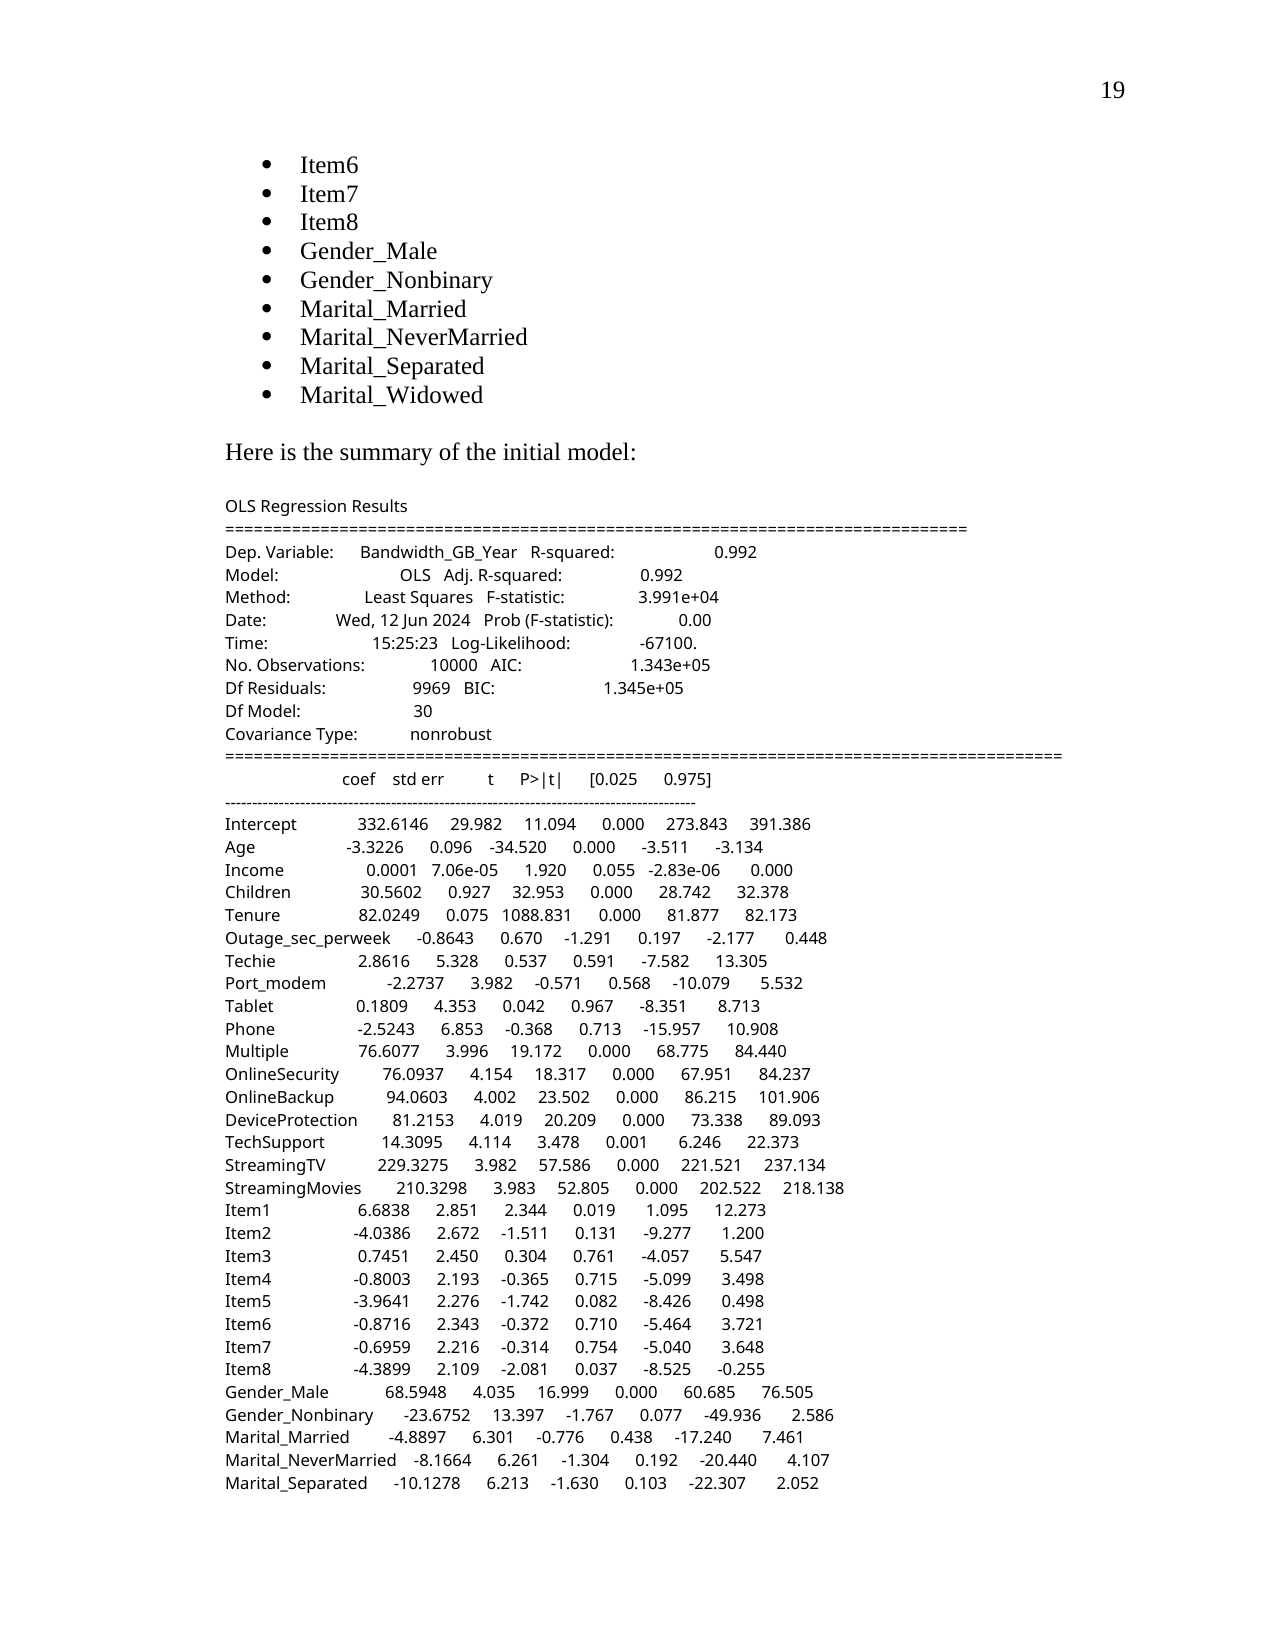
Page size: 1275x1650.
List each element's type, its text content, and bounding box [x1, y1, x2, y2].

list Marital_Widowed [262, 380, 1125, 437]
text Income 0.0001 7.06e-05 1.920 0.055 -2.83e-06 0.000 [225, 858, 1125, 881]
text Gender_Nonbinary -23.6752 13.397 -1.767 0.077 -49.936 2.586 [225, 1403, 1125, 1426]
text Date: Wed, 12 Jun 2024 Prob (F-statistic): 0.00 [225, 608, 1125, 631]
text Marital_Separated -10.1278 6.213 -1.630 0.103 -22.307 2.052 [225, 1471, 1125, 1494]
text Item3 0.7451 2.450 0.304 0.761 -4.057 5.547 [225, 1244, 1125, 1267]
text Tenure 82.0249 0.075 1088.831 0.000 81.877 82.173 [225, 904, 1125, 926]
text Model: OLS Adj. R-squared: 0.992 [225, 563, 1125, 586]
text OnlineBackup 94.0603 4.002 23.502 0.000 86.215 101.906 [225, 1085, 1125, 1108]
list Item6 [262, 150, 1125, 179]
text Item1 6.6838 2.851 2.344 0.019 1.095 12.273 [225, 1199, 1125, 1222]
text Item6 -0.8716 2.343 -0.372 0.710 -5.464 3.721 [225, 1312, 1125, 1335]
text Age -3.3226 0.096 -34.520 0.000 -3.511 -3.134 [225, 836, 1125, 858]
text OLS Regression Results [225, 495, 1125, 518]
text OnlineSecurity 76.0937 4.154 18.317 0.000 67.951 84.237 [225, 1063, 1125, 1085]
text DeviceProtection 81.2153 4.019 20.209 0.000 73.338 89.093 [225, 1108, 1125, 1131]
text Method: Least Squares F-statistic: 3.991e+04 [225, 586, 1125, 608]
text Here is the summary of the initial model: [150, 437, 1125, 466]
list Marital_Married [262, 294, 1125, 322]
text ---------------------------------------------------------------------------------------- [225, 790, 1125, 813]
list Item7 [262, 179, 1125, 207]
text ======================================================================================== [225, 745, 1125, 767]
text Time: 15:25:23 Log-Likelihood: -67100. [225, 631, 1125, 654]
text Item2 -4.0386 2.672 -1.511 0.131 -9.277 1.200 [225, 1222, 1125, 1244]
list Gender_Nonbinary [262, 265, 1125, 294]
text Covariance Type: nonrobust [225, 722, 1125, 745]
text Tablet 0.1809 4.353 0.042 0.967 -8.351 8.713 [225, 994, 1125, 1017]
list Gender_Male [262, 236, 1125, 265]
list Marital_NeverMarried [262, 322, 1125, 351]
text Techie 2.8616 5.328 0.537 0.591 -7.582 13.305 [225, 949, 1125, 972]
text coef std err t P>|t| [0.025 0.975] [225, 767, 1125, 790]
text Df Model: 30 [225, 699, 1125, 722]
text ============================================================================== [225, 518, 1125, 540]
list Item8 [262, 207, 1125, 236]
list Marital_Separated [262, 351, 1125, 380]
text TechSupport 14.3095 4.114 3.478 0.001 6.246 22.373 [225, 1131, 1125, 1153]
text Item4 -0.8003 2.193 -0.365 0.715 -5.099 3.498 [225, 1267, 1125, 1290]
text Port_modem -2.2737 3.982 -0.571 0.568 -10.079 5.532 [225, 972, 1125, 994]
text Item8 -4.3899 2.109 -2.081 0.037 -8.525 -0.255 [225, 1358, 1125, 1381]
text Intercept 332.6146 29.982 11.094 0.000 273.843 391.386 [225, 813, 1125, 836]
text Phone -2.5243 6.853 -0.368 0.713 -15.957 10.908 [225, 1017, 1125, 1040]
text No. Observations: 10000 AIC: 1.343e+05 [225, 654, 1125, 677]
text Marital_Married -4.8897 6.301 -0.776 0.438 -17.240 7.461 [225, 1426, 1125, 1449]
text Item7 -0.6959 2.216 -0.314 0.754 -5.040 3.648 [225, 1335, 1125, 1358]
text Gender_Male 68.5948 4.035 16.999 0.000 60.685 76.505 [225, 1381, 1125, 1403]
text Outage_sec_perweek -0.8643 0.670 -1.291 0.197 -2.177 0.448 [225, 926, 1125, 949]
text Dep. Variable: Bandwidth_GB_Year R-squared: 0.992 [225, 540, 1125, 563]
text Children 30.5602 0.927 32.953 0.000 28.742 32.378 [225, 881, 1125, 904]
text StreamingTV 229.3275 3.982 57.586 0.000 221.521 237.134 [225, 1153, 1125, 1176]
text StreamingMovies 210.3298 3.983 52.805 0.000 202.522 218.138 [225, 1176, 1125, 1199]
text Df Residuals: 9969 BIC: 1.345e+05 [225, 677, 1125, 699]
text Multiple 76.6077 3.996 19.172 0.000 68.775 84.440 [225, 1040, 1125, 1063]
text Marital_NeverMarried -8.1664 6.261 -1.304 0.192 -20.440 4.107 [225, 1449, 1125, 1471]
text Item5 -3.9641 2.276 -1.742 0.082 -8.426 0.498 [225, 1290, 1125, 1312]
